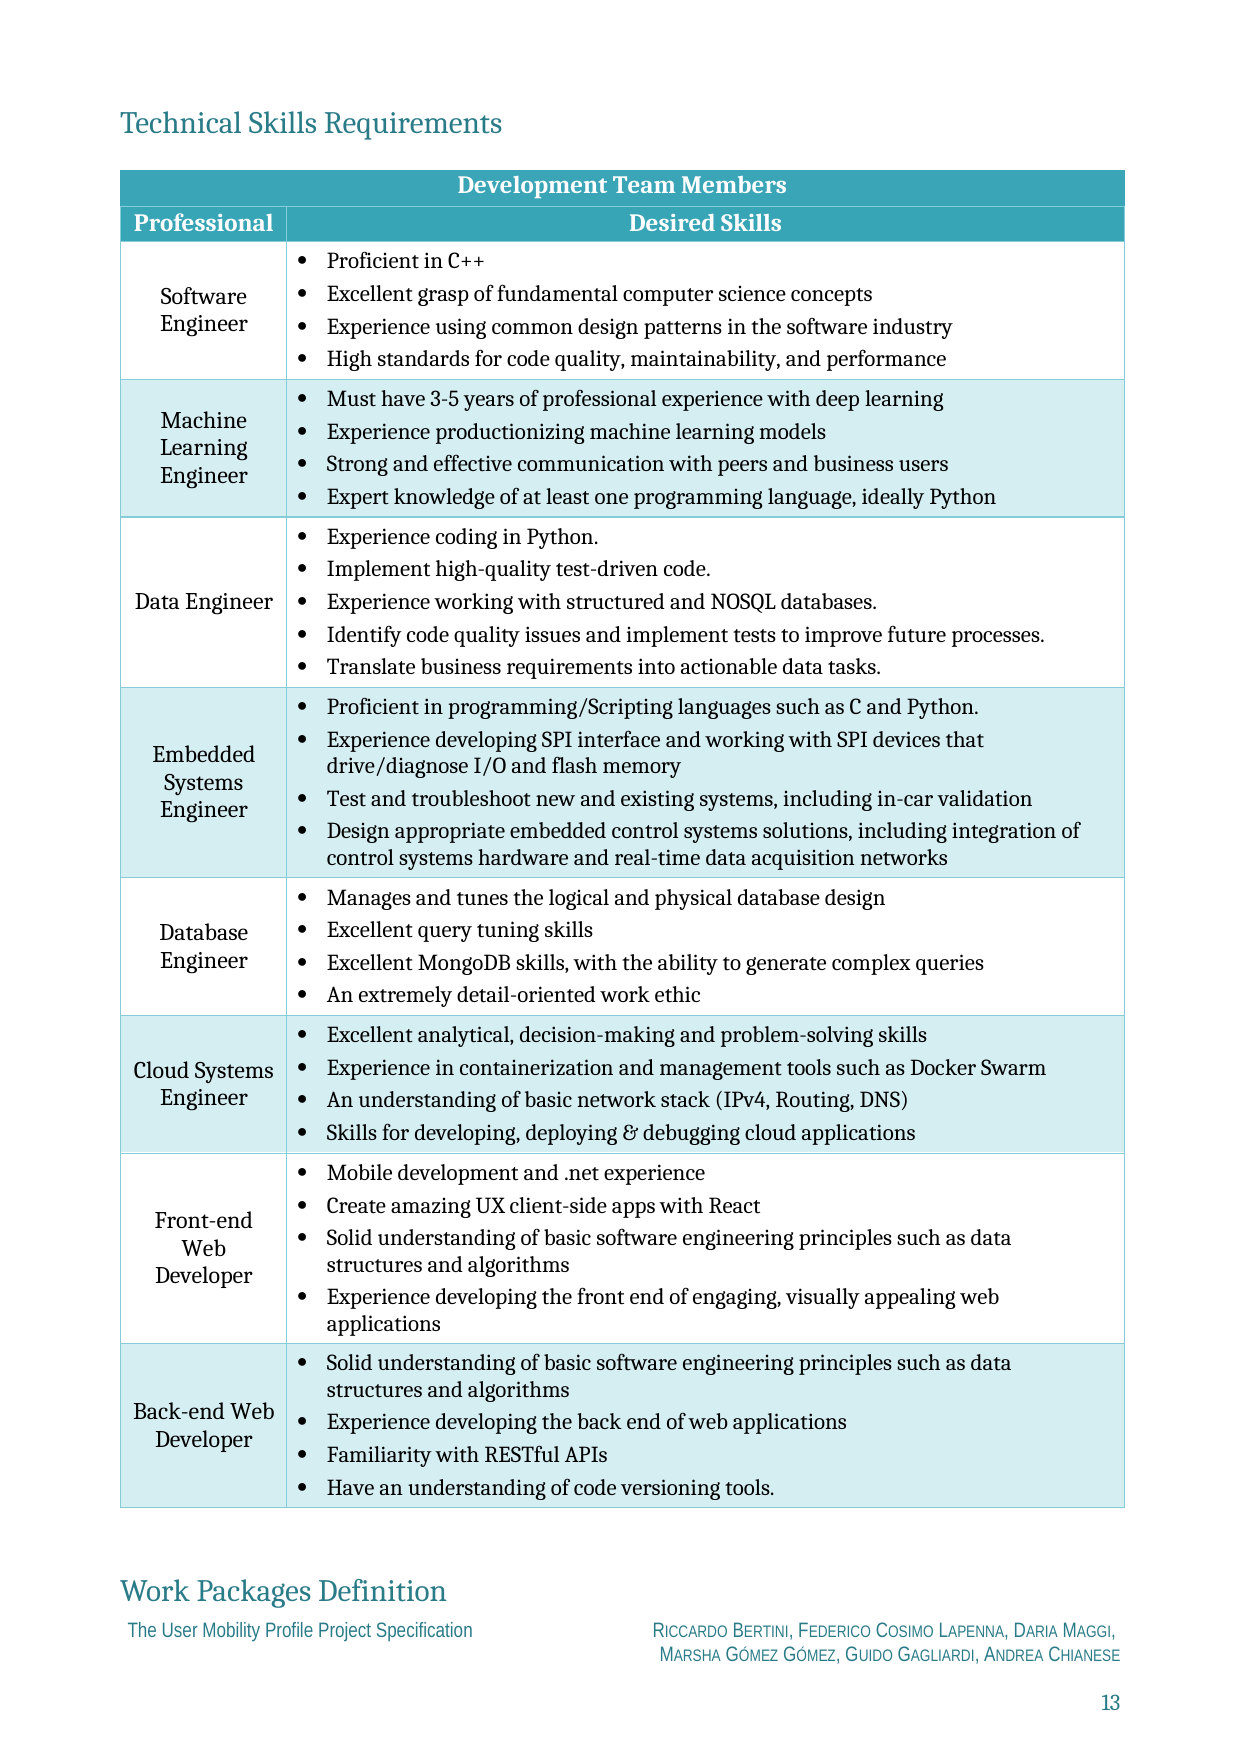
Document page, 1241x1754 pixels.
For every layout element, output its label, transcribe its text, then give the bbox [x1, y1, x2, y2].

table_cell Manages and tunes the logical and physical database design Excellent query tuning skills Excellent MongoDB skills, with the ability to generate complex queries An extremely detail-oriented work ethic [287, 878, 1124, 1015]
table_cell Experience coding in Python. Implement high-quality test-driven code. Experience working with structured and NOSQL databases. Identify code quality issues and implement tests to improve future processes. Translate business requirements into actionable data tasks. [287, 518, 1124, 687]
subtitle Work Packages Definition [120, 1573, 1120, 1609]
subtitle Technical Skills Requirements [120, 105, 1120, 141]
table_cell Software Engineer [121, 242, 286, 379]
table_cell Professional [121, 207, 286, 241]
table_cell Excellent analytical, decision-making and problem-solving skills Experience in containerization and management tools such as Docker Swarm An understanding of basic network stack (IPv4, Routing, DNS) Skills for developing, deploying & debugging cloud applications [287, 1016, 1124, 1152]
table_cell Machine Learning Engineer [121, 380, 286, 516]
table_cell Desired Skills [287, 207, 1124, 241]
table_cell Back-end Web Developer [121, 1344, 286, 1507]
table_cell Front-end Web Developer [121, 1154, 286, 1343]
table_cell Proficient in programming/Scripting languages such as C and Python. Experience developing SPI interface and working with SPI devices that drive/diagnose I/O and flash memory Test and troubleshoot new and existing systems, including in-car validation Design appropriate embedded control systems solutions, including integration of control systems hardware and real-time data acquisition networks [287, 688, 1124, 877]
table_cell Embedded Systems Engineer [121, 688, 286, 877]
table_cell Proficient in C++ Excellent grasp of fundamental computer science concepts Experience using common design patterns in the software industry High standards for code quality, maintainability, and performance [287, 242, 1124, 379]
table_cell Solid understanding of basic software engineering principles such as data structures and algorithms Experience developing the back end of web applications Familiarity with RESTful APIs Have an understanding of code versioning tools. [287, 1344, 1124, 1507]
table_cell Database Engineer [121, 878, 286, 1015]
table_cell Cloud Systems Engineer [121, 1016, 286, 1152]
table_header Development Team Members [121, 171, 1124, 206]
table_cell Mobile development and .net experience Create amazing UX client-side apps with React Solid understanding of basic software engineering principles such as data structures and algorithms Experience developing the front end of engaging, visually appealing web applications [287, 1154, 1124, 1343]
table_cell Data Engineer [121, 518, 286, 687]
table_cell Must have 3-5 years of professional experience with deep learning Experience productionizing machine learning models Strong and effective communication with peers and business users Expert knowledge of at least one programming language, ideally Python [287, 380, 1124, 516]
